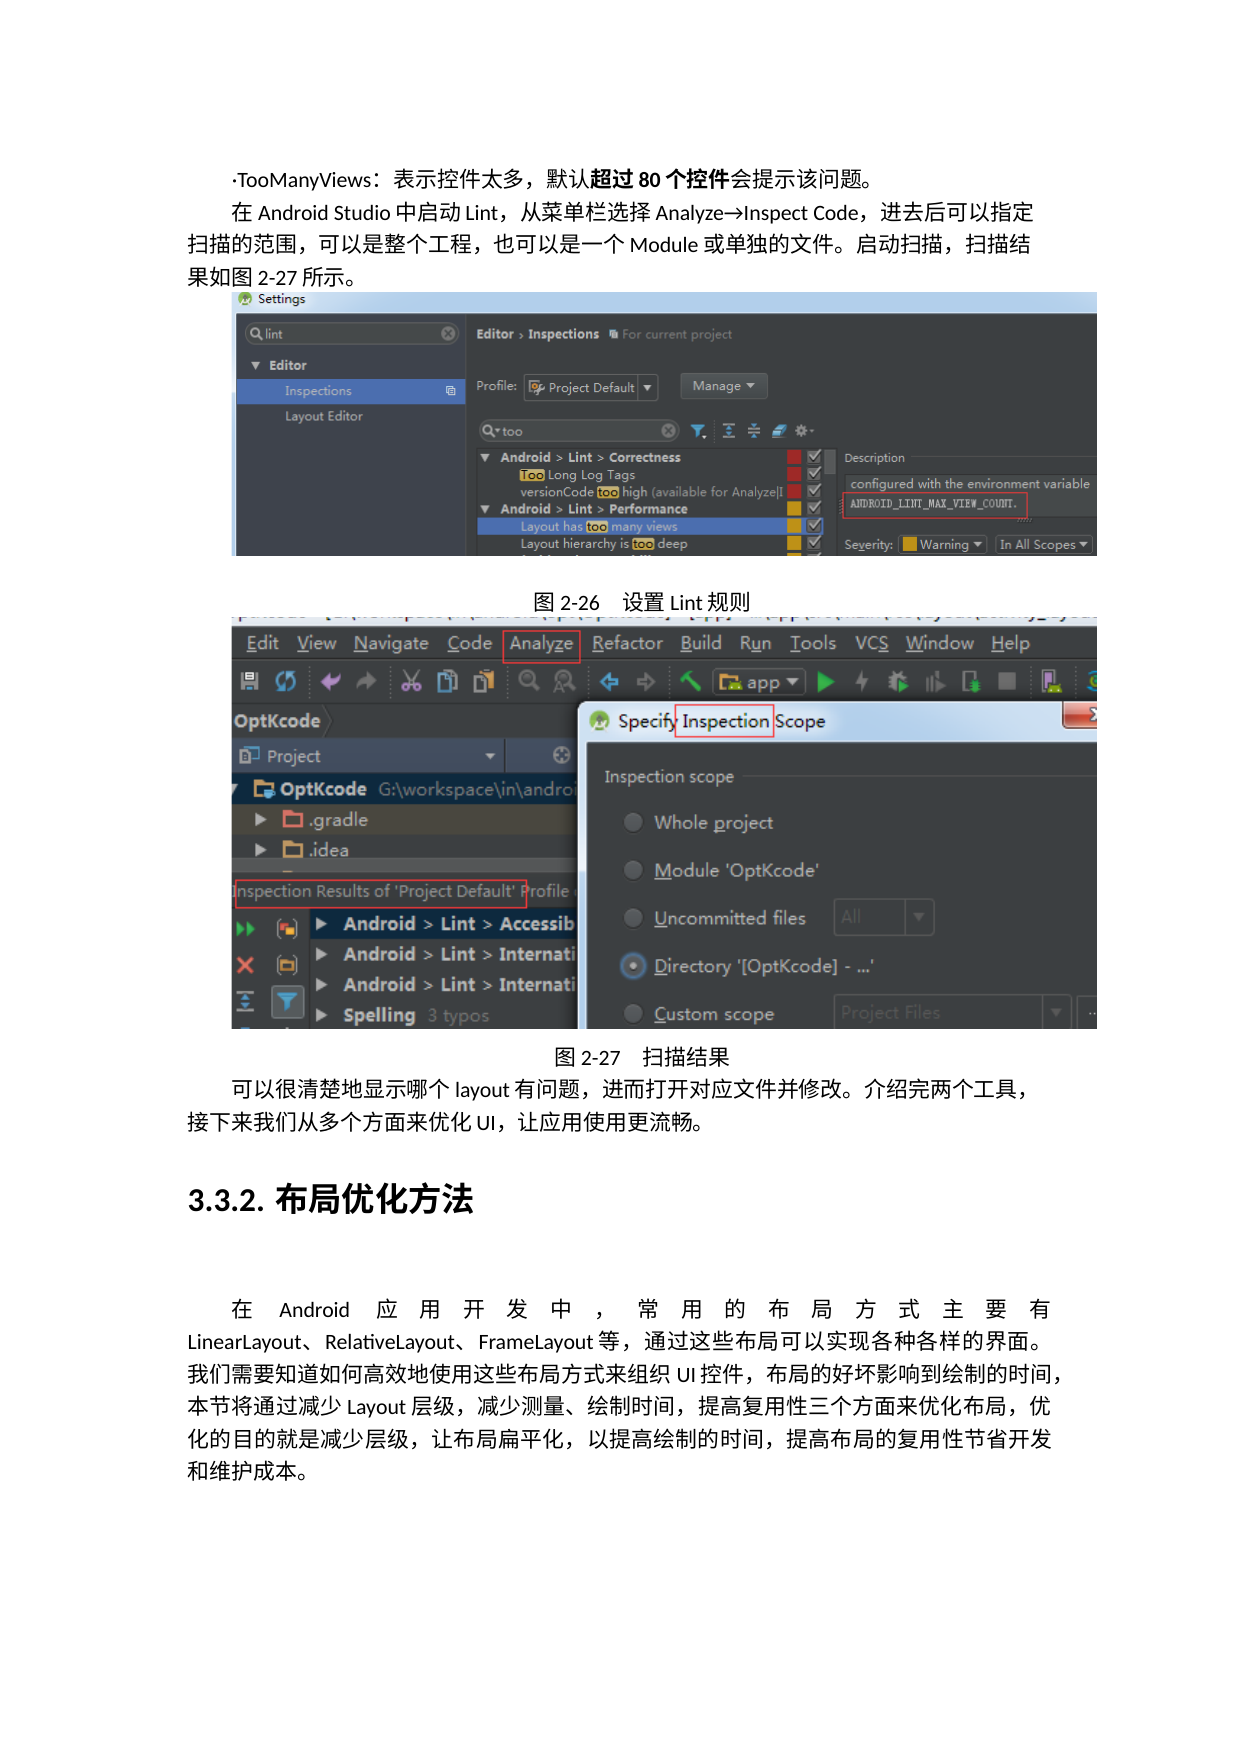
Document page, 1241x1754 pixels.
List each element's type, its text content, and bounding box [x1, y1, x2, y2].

text 在Android应用开发中，常用的布局方式主要有LinearLayout、RelativeLayout、FrameLayout等，通过这些布局可以实现各种各样的界面。我们需要知道如何高效地使用这些布局方式来组织UI控件，布局的好坏影响到绘制的时间，本节将通过减少Layout层级，减少测量、绘制时间，提高复用性三个方面来优化布局，优化的目的就是减少层级，让布局扁平化，以提高绘制的时间，提高布局的复用性节省开发和维护成本。 [187, 1291, 1053, 1486]
picture [231, 292, 1097, 556]
list ·TooManyViews：表示控件太多，默认超过80个控件会提示该问题。 [187, 162, 1053, 194]
list 可以很清楚地显示哪个layout有问题，进而打开对应文件并修改。介绍完两个工具，接下来我们从多个方面来优化UI，让应用使用更流畅。 [187, 1072, 1053, 1137]
list 在Android Studio中启动Lint，从菜单栏选择Analyze→Inspect Code，进去后可以指定扫描的范围，可以是整个工程，也可以是一个Module或单独的文件。启动扫描，扫描结果如图2-27所示。 [187, 194, 1053, 292]
list 图2-26 设置Lint规则 [187, 584, 1053, 617]
picture [231, 617, 1097, 1029]
list 图2-27 扫描结果 [187, 1039, 1053, 1072]
subtitle 布局优化方法 [187, 1164, 1053, 1229]
